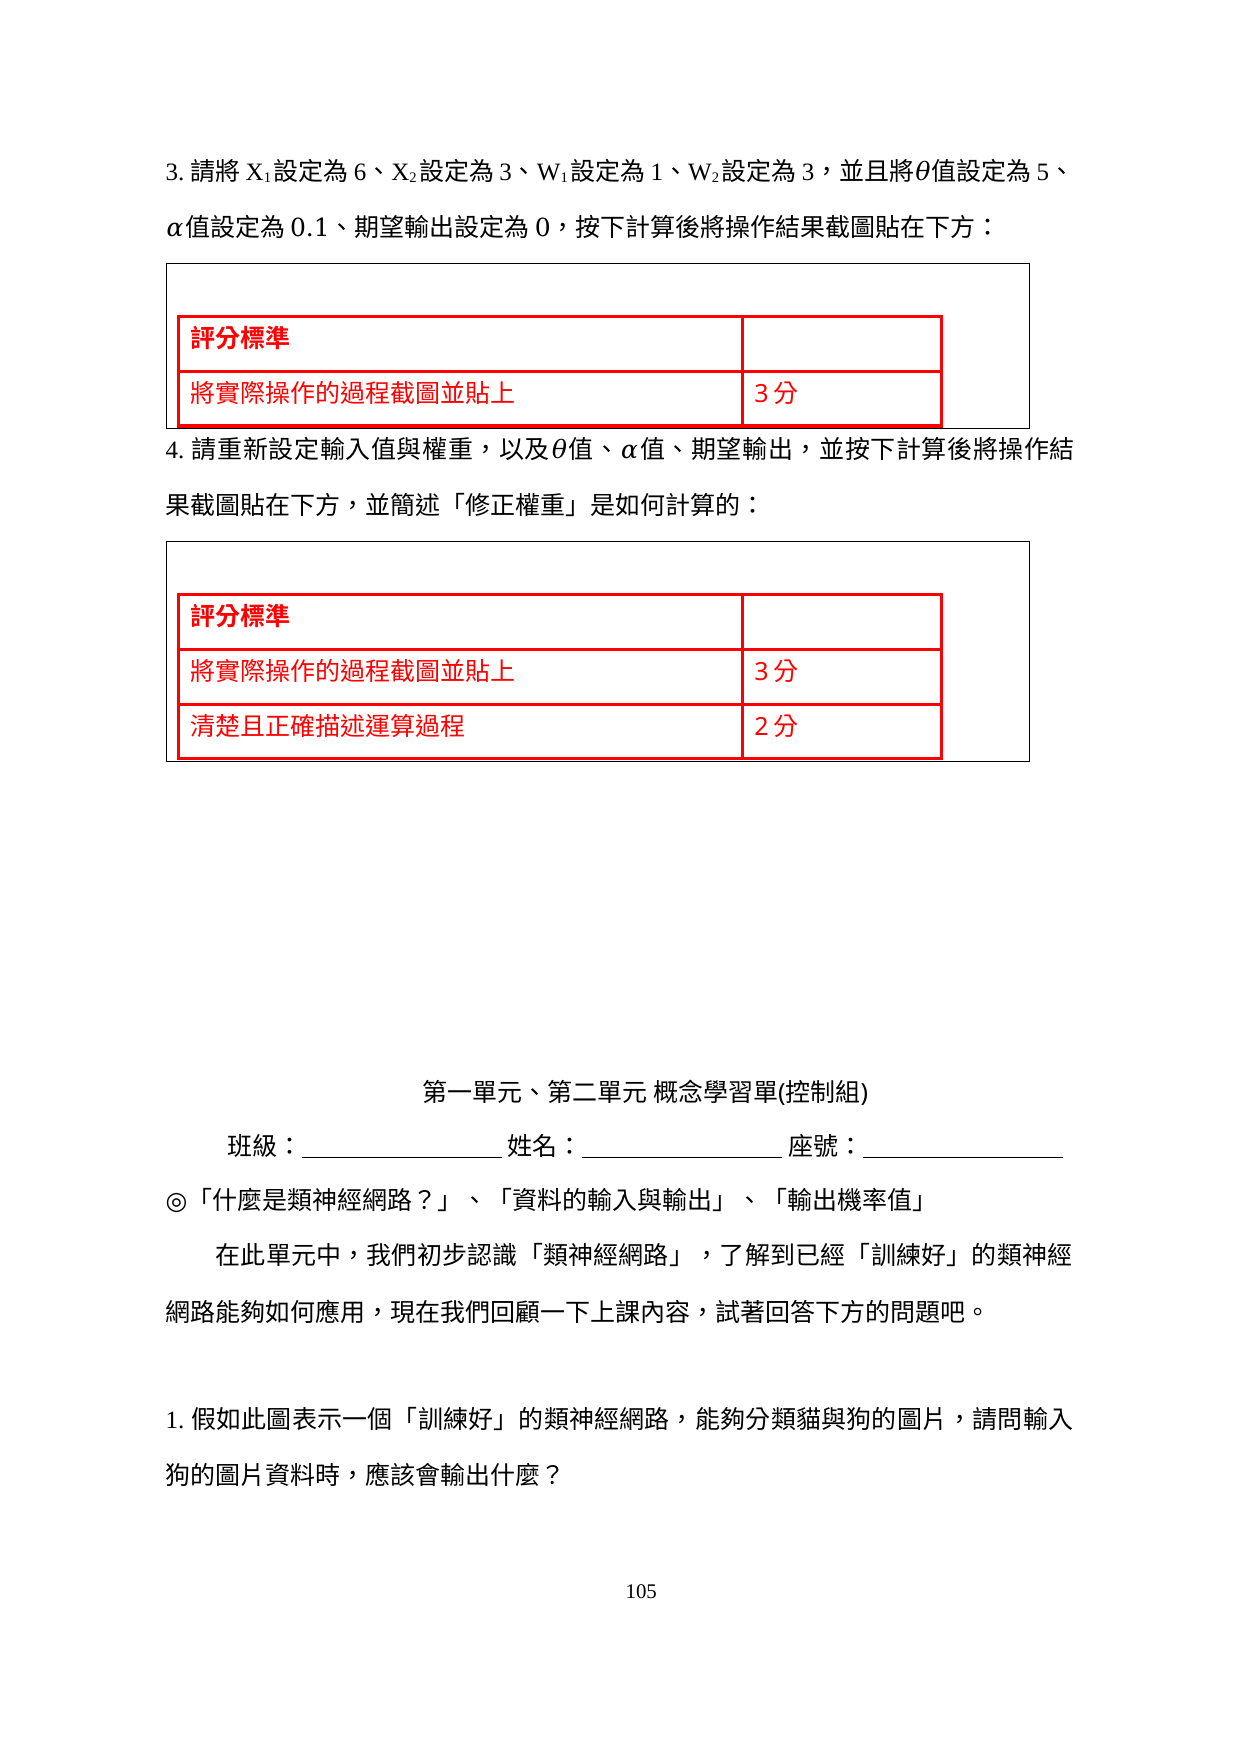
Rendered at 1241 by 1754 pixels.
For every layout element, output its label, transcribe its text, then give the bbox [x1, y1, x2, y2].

text 班級：＿＿＿＿＿＿＿＿ 姓名：＿＿＿＿＿＿＿＿ 座號：＿＿＿＿＿＿＿＿ [165, 1126, 1075, 1163]
text 4. 請重新設定輸入值與權重，以及𝜃值、𝛼值、期望輸出，並按下計算後將操作結果截圖貼在下方，並簡述「修正權重」是如何計算的： [165, 429, 1075, 522]
text 3. 請將X1設定為6、X2設定為3、W1設定為1、W2設定為3，並且將𝜃值設定為5、𝛼值設定為0.1、期望輸出設定為0，按下計算後將操作結果截圖貼在下方： [165, 151, 1075, 244]
text 第一單元、第二單元 概念學習單(控制組) [165, 1072, 1075, 1108]
table_header [167, 264, 1029, 428]
text 1. 假如此圖表示一個「訓練好」的類神經網路，能夠分類貓與狗的圖片，請問輸入狗的圖片資料時，應該會輸出什麼？ [165, 1399, 1075, 1493]
text 在此單元中，我們初步認識「類神經網路」，了解到已經「訓練好」的類神經網路能夠如何應用，現在我們回顧一下上課內容，試著回答下方的問題吧。 [165, 1235, 1075, 1329]
text ◎「什麼是類神經網路？」、「資料的輸入與輸出」、「輸出機率值」 [165, 1181, 1075, 1217]
table_header [167, 542, 1029, 761]
